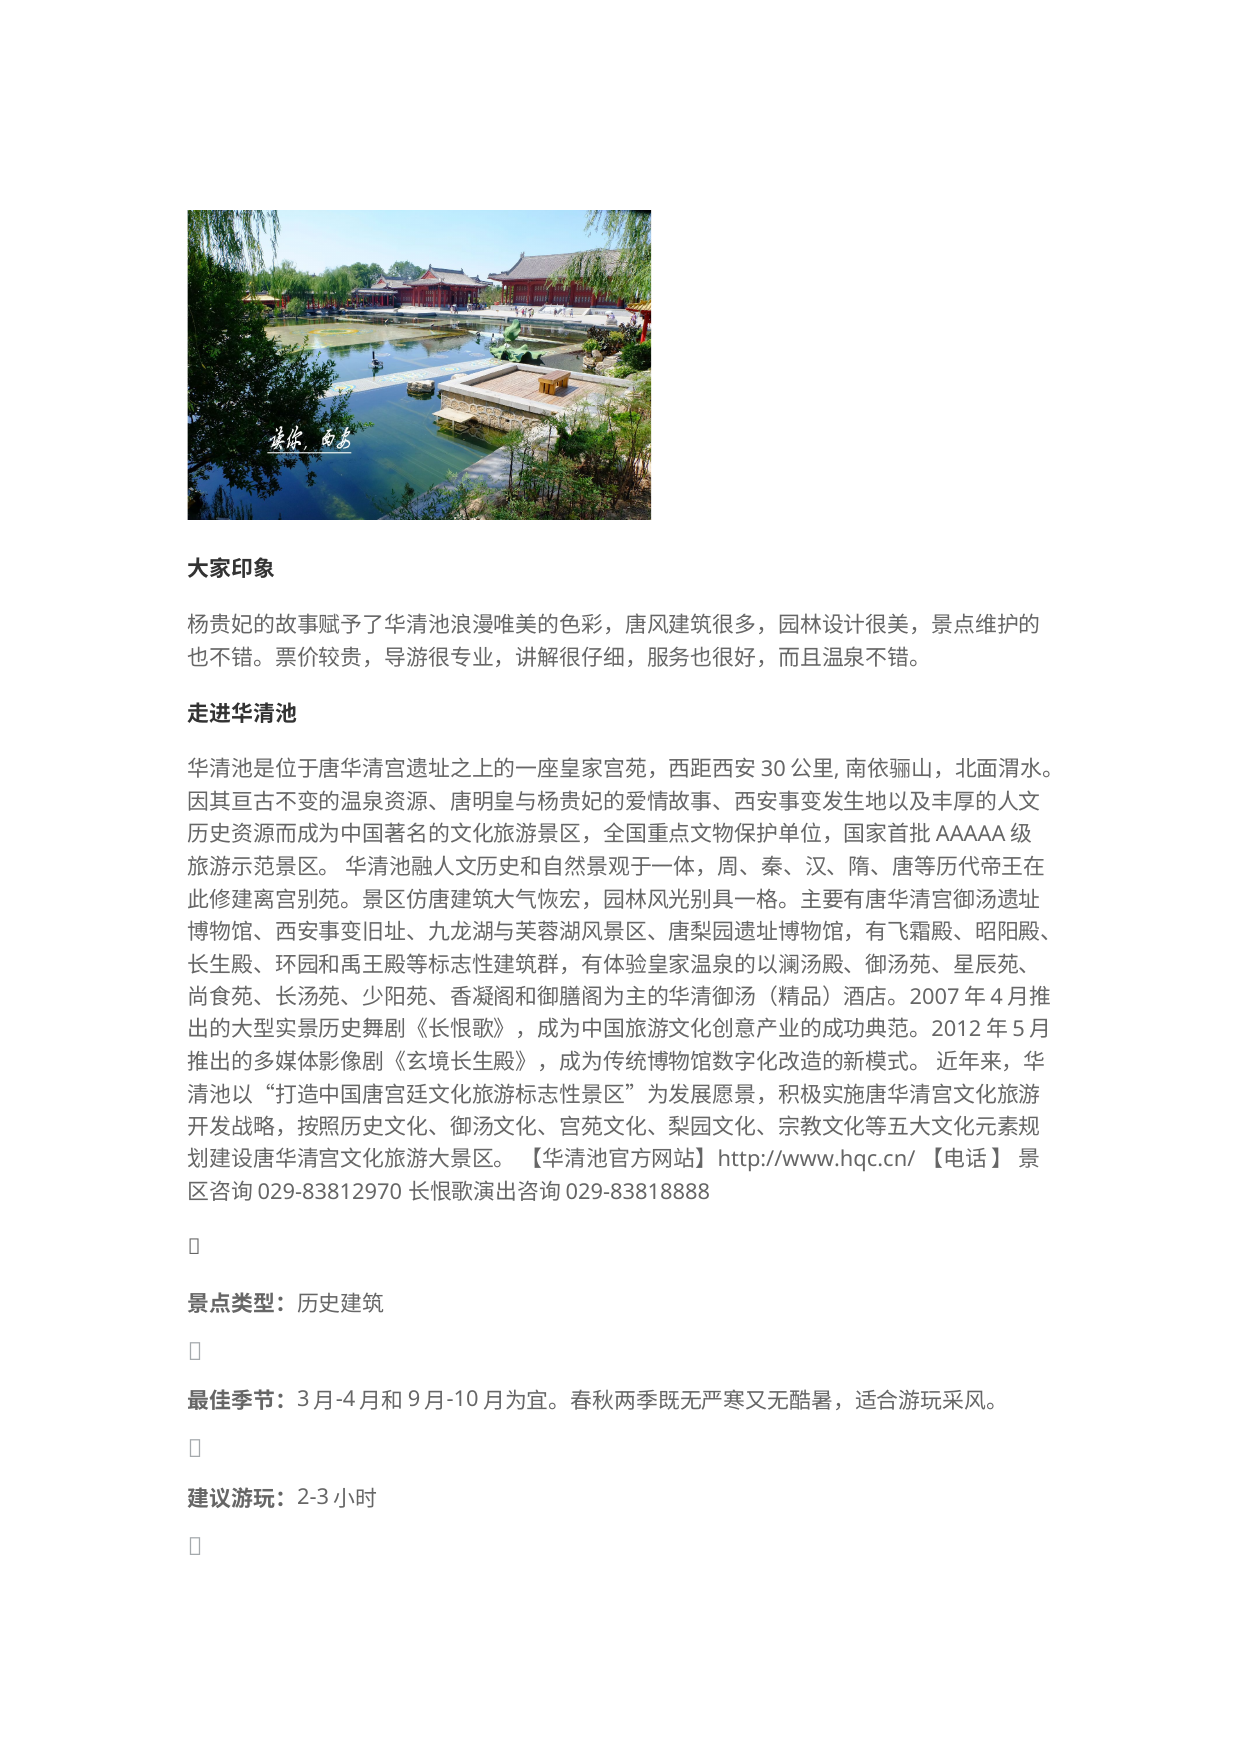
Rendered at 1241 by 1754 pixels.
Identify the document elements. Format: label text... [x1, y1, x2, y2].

picture [187, 210, 652, 520]
text 景点类型：历史建筑 [187, 1286, 1053, 1318]
text  [187, 1513, 1053, 1578]
text 大家印象 [187, 551, 1053, 583]
text 走进华清池 [187, 695, 1053, 728]
text  [187, 1416, 1053, 1481]
text  [187, 1230, 1053, 1262]
text 最佳季节：3月-4月和9月-10月为宜。春秋两季既无严寒又无酷暑，适合游玩采风。 [187, 1383, 1053, 1416]
text 杨贵妃的故事赋予了华清池浪漫唯美的色彩，唐风建筑很多，园林设计很美，景点维护的也不错。票价较贵，导游很专业，讲解很仔细，服务也很好，而且温泉不错。 [187, 607, 1053, 672]
text 华清池是位于唐华清宫遗址之上的一座皇家宫苑，西距西安30公里, 南依骊山，北面渭水。因其亘古不变的温泉资源、唐明皇与杨贵妃的爱情故事、西安事变发生地以及丰厚的人文历史资源而成为中国著名的文化旅游景区，全国重点文物保护单位，国家首批AAAAA级旅游示范景区。 华清池融人文历史和自然景观于一体，周、秦、汉、隋、唐等历代帝王在此修建离宫别苑。景区仿唐建筑大气恢宏，园林风光别具一格。主要有唐华清宫御汤遗址博物馆、西安事变旧址、九龙湖与芙蓉湖风景区、唐梨园遗址博物馆，有飞霜殿、昭阳殿、长生殿、环园和禹王殿等标志性建筑群，有体验皇家温泉的以澜汤殿、御汤苑、星辰苑、尚食苑、长汤苑、少阳苑、香凝阁和御膳阁为主的华清御汤（精品）酒店。2007年4月推出的大型实景历史舞剧《长恨歌》，成为中国旅游文化创意产业的成功典范。2012年5月推出的多媒体影像剧《玄境长生殿》，成为传统博物馆数字化改造的新模式。 近年来，华清池以“打造中国唐宫廷文化旅游标志性景区”为发展愿景，积极实施唐华清宫文化旅游开发战略，按照历史文化、御汤文化、宫苑文化、梨园文化、宗教文化等五大文化元素规划建设唐华清宫文化旅游大景区。 【华清池官方网站】http://www.hqc.cn/ 【电话 】 景区咨询029-83812970 长恨歌演出咨询029-83818888 [187, 751, 1053, 1206]
text 建议游玩：2-3小时 [187, 1481, 1053, 1513]
text  [187, 1318, 1053, 1383]
